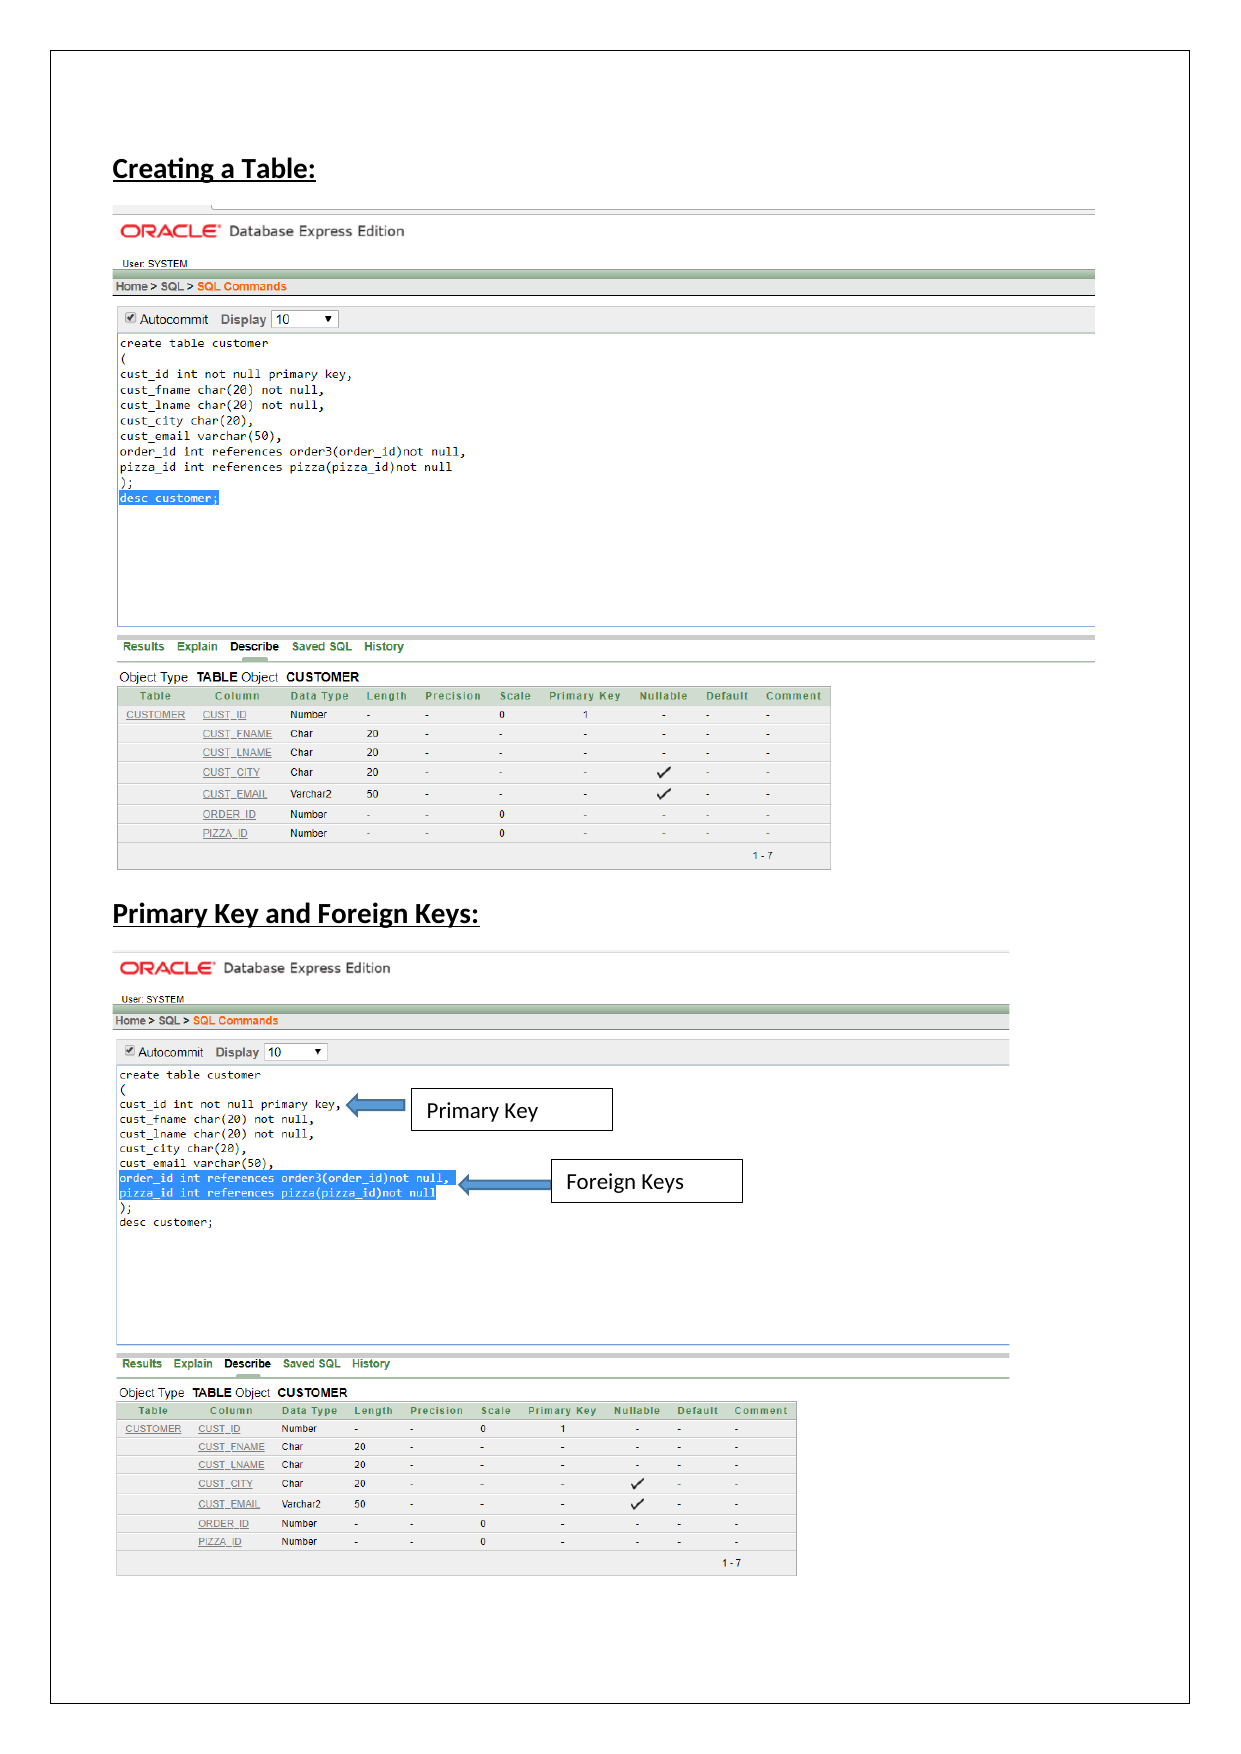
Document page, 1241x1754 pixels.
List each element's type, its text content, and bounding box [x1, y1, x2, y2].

text Primary Key and Foreign Keys: [112, 895, 1128, 931]
text Creating a Table: [112, 150, 1128, 186]
picture [112, 205, 1095, 877]
picture [112, 950, 1010, 1600]
